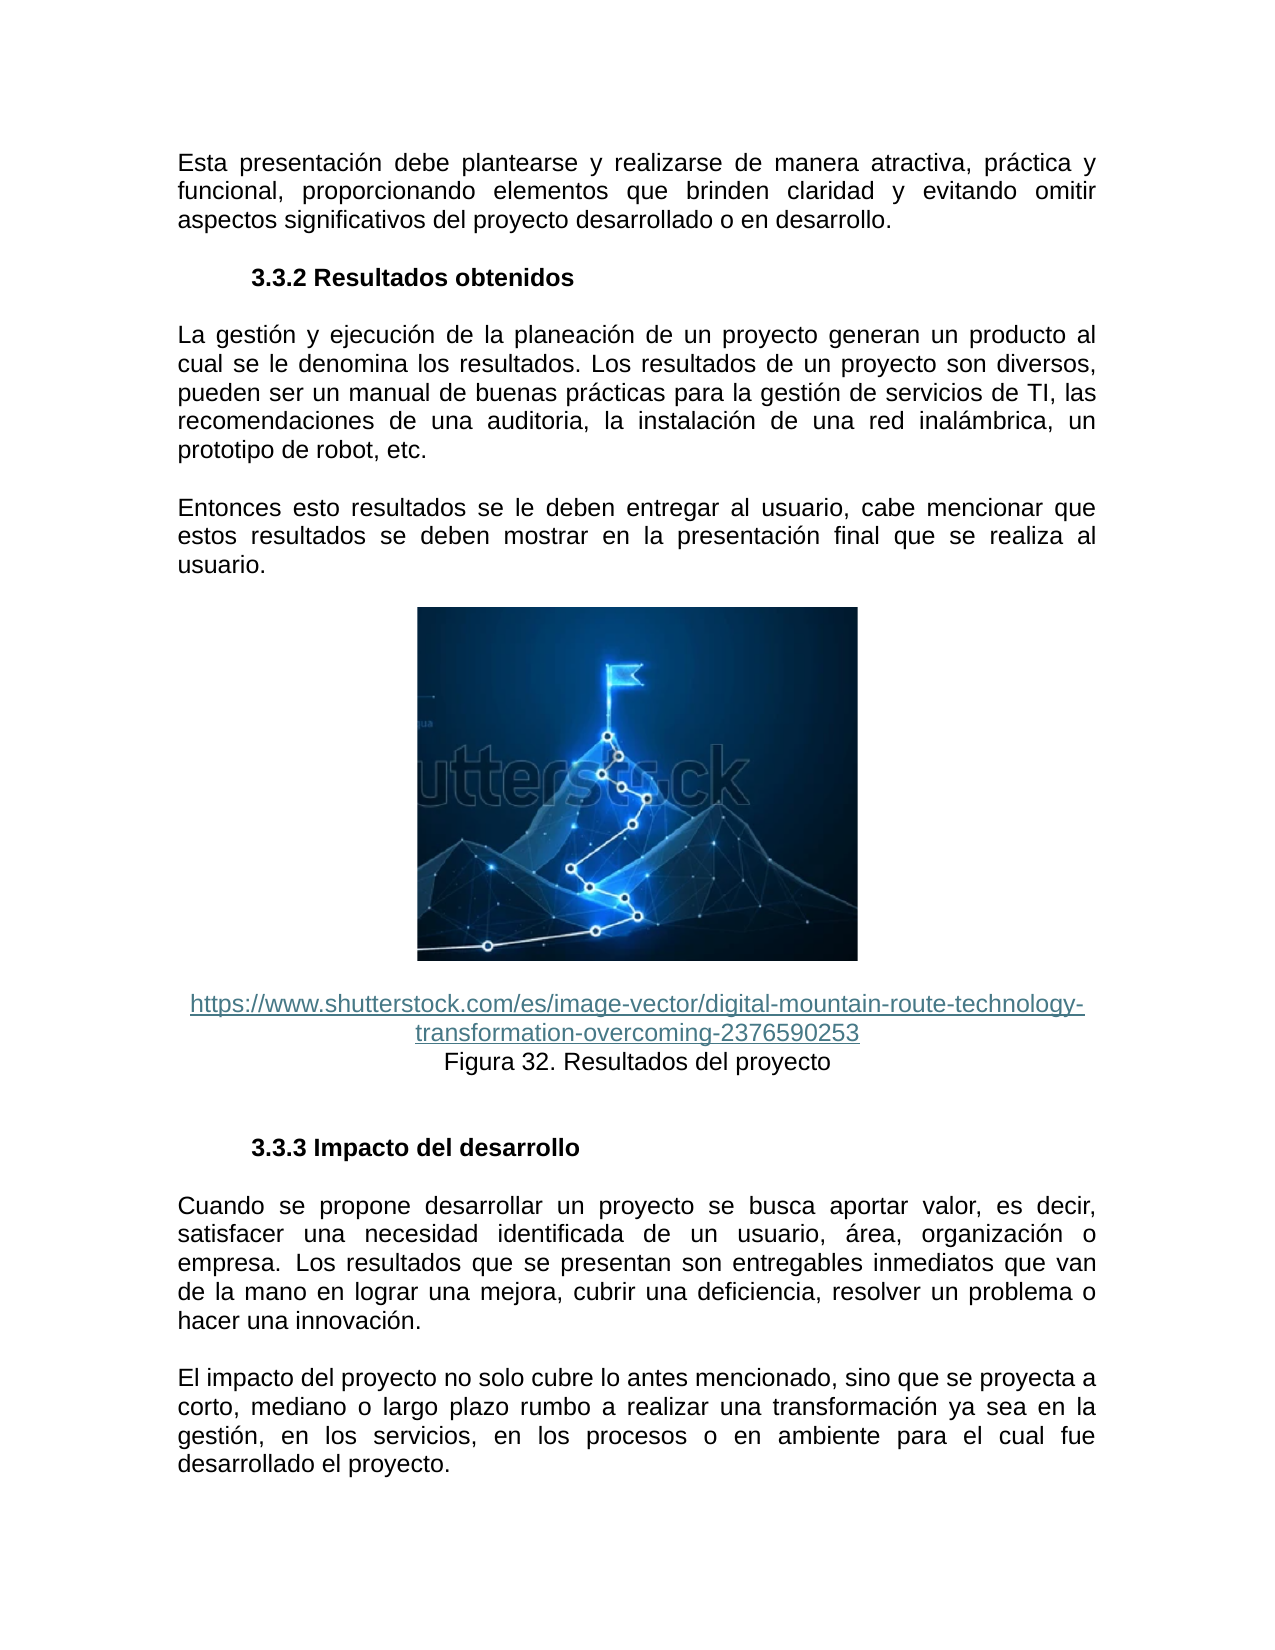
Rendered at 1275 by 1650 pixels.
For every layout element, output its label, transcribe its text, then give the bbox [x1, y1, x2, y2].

text Entonces esto resultados se le deben entregar al usuario, cabe mencionar que estos resultados se deben mostrar en la presentación final que se realiza al usuario. [177, 493, 1098, 579]
text 3.3.3 Impacto del desarrollo [251, 1133, 1098, 1162]
text Cuando se propone desarrollar un proyecto se busca aportar valor, es decir, satisfacer una necesidad identificada de un usuario, área, organización o empresa. Los resultados que se presentan son entregables inmediatos que van de la mano en lograr una mejora, cubrir una deficiencia, resolver un problema o hacer una innovación. [177, 1191, 1098, 1334]
text El impacto del proyecto no solo cubre lo antes mencionado, sino que se proyecta a corto, mediano o largo plazo rumbo a realizar una transformación ya sea en la gestión, en los servicios, en los procesos o en ambiente para el cual fue desarrollado el proyecto. [177, 1363, 1098, 1478]
text La gestión y ejecución de la planeación de un proyecto generan un producto al cual se le denomina los resultados. Los resultados de un proyecto son diversos, pueden ser un manual de buenas prácticas para la gestión de servicios de TI, las recomendaciones de una auditoria, la instalación de una red inalámbrica, un prototipo de robot, etc. [177, 320, 1098, 464]
text 3.3.2 Resultados obtenidos [251, 263, 1098, 291]
text Figura 32. Resultados del proyecto [177, 1047, 1098, 1076]
text https://www.shutterstock.com/es/image-vector/digital-mountain-route-technology-transformation-overcoming-2376590253 [177, 989, 1098, 1047]
picture [417, 607, 858, 961]
text Esta presentación debe plantearse y realizarse de manera atractiva, práctica y funcional, proporcionando elementos que brinden claridad y evitando omitir aspectos significativos del proyecto desarrollado o en desarrollo. [177, 148, 1098, 234]
